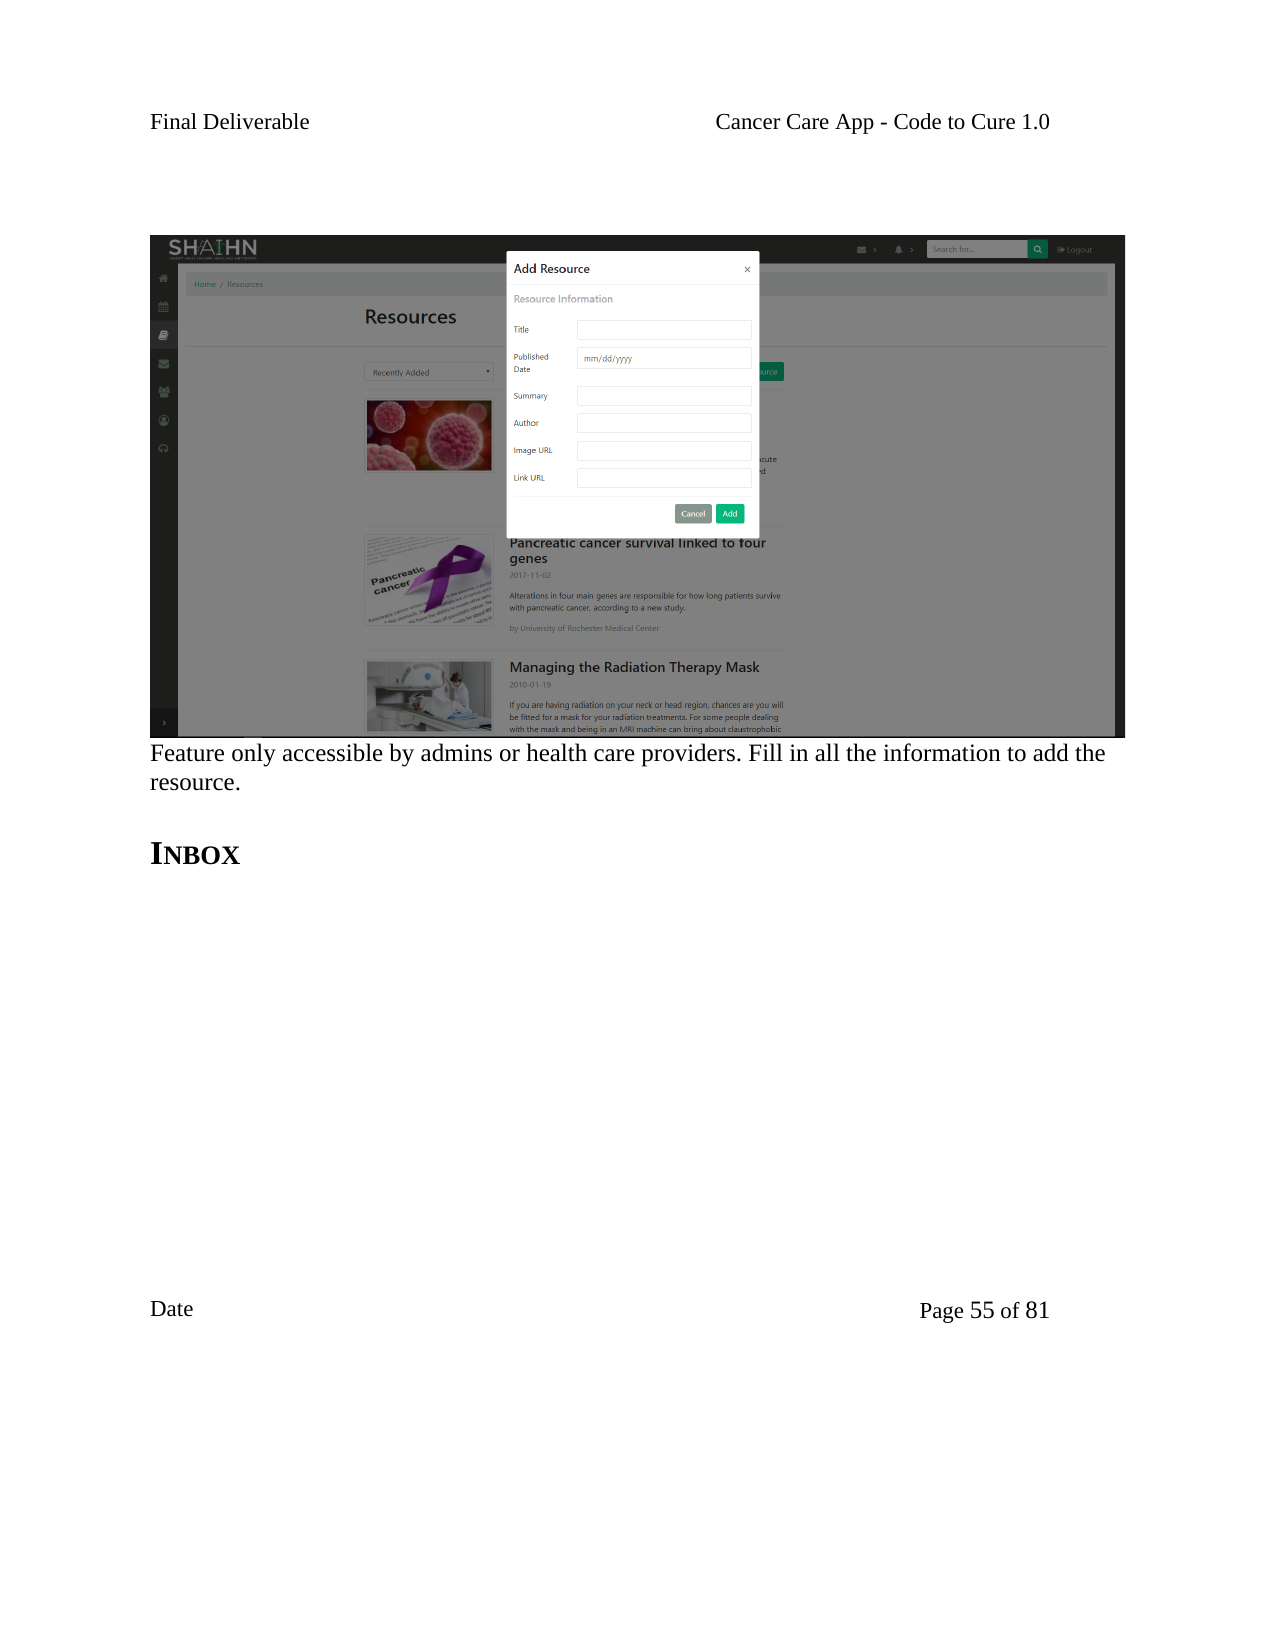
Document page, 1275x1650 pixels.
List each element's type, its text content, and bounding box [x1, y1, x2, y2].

text Inbox [150, 834, 1125, 872]
picture [150, 235, 1125, 738]
text Feature only accessible by admins or health care providers. Fill in all the information to add the resource. [150, 738, 1125, 795]
